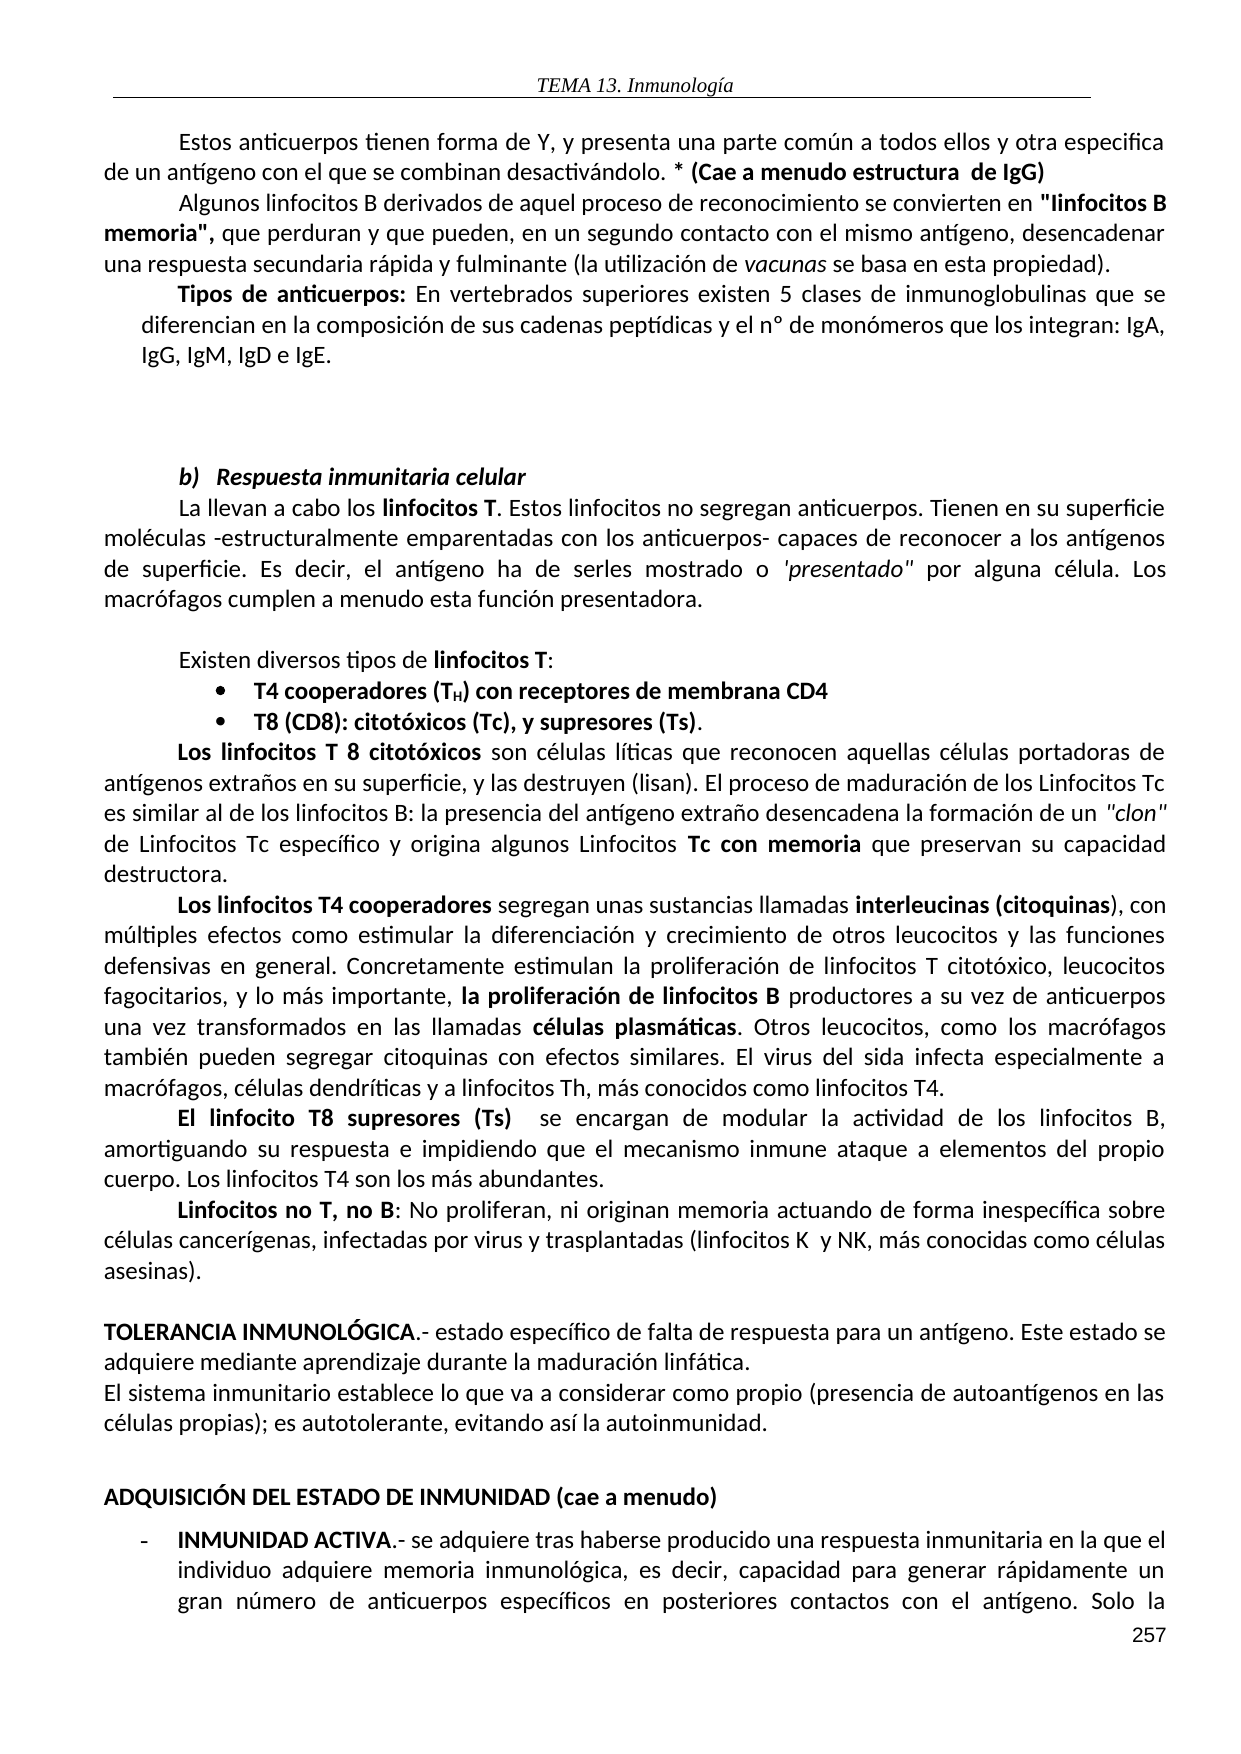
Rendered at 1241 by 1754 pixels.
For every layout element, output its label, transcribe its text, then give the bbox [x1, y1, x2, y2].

text La llevan a cabo los linfocitos T. Estos linfocitos no segregan anticuerpos. Tienen en su superficie moléculas -estructuralmente emparentadas con los anticuerpos- capaces de reconocer a los antígenos de superficie. Es decir, el antígeno ha de serles mostrado o 'presentado" por alguna célula. Los macrófagos cumplen a menudo esta función presentadora. [103, 492, 1167, 614]
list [140, 1524, 1167, 1616]
list T8 (CD8): citotóxicos (Tc), y supresores (Ts). [216, 706, 1167, 736]
text Los linfocitos T 8 citotóxicos son células líticas que reconocen aquellas células portadoras de antígenos extraños en su superficie, y las destruyen (lisan). El proceso de maduración de los Linfocitos Tc es similar al de los linfocitos B: la presencia del antígeno extraño desencadena la formación de un "clon" de Linfocitos Tc específico y origina algunos Linfocitos Tc con memoria que preservan su capacidad destructora. [103, 736, 1167, 889]
text Tipos de anticuerpos: En vertebrados superiores existen 5 clases de inmunoglobulinas que se diferencian en la composición de sus cadenas peptídicas y el nº de monómeros que los integran: IgA, IgG, IgM, IgD e IgE. [141, 278, 1167, 370]
text Estos anticuerpos tienen forma de Y, y presenta una parte común a todos ellos y otra especifica de un antígeno con el que se combinan desactivándolo. * (Cae a menudo estructura de IgG) [103, 126, 1167, 187]
list T4 cooperadores (TH) con receptores de membrana CD4 [216, 675, 1167, 706]
text Algunos linfocitos B derivados de aquel proceso de reconocimiento se convierten en "Iinfocitos B memoria", que perduran y que pueden, en un segundo contacto con el mismo antígeno, desencadenar una respuesta secundaria rápida y fulminante (la utilización de vacunas se basa en esta propiedad). [103, 187, 1167, 278]
text Linfocitos no T, no B: No proliferan, ni originan memoria actuando de forma inespecífica sobre células cancerígenas, infectadas por virus y trasplantadas (linfocitos K y NK, más conocidas como células asesinas). [103, 1194, 1167, 1286]
text Existen diversos tipos de linfocitos T: [103, 644, 1167, 675]
text ADQUISICIÓN DEL ESTADO DE INMUNIDAD (cae a menudo) [103, 1481, 1167, 1512]
text El linfocito T8 supresores (Ts) se encargan de modular la actividad de los linfocitos B, amortiguando su respuesta e impidiendo que el mecanismo inmune ataque a elementos del propio cuerpo. Los linfocitos T4 son los más abundantes. [103, 1102, 1167, 1194]
text Los linfocitos T4 cooperadores segregan unas sustancias llamadas interleucinas (citoquinas), con múltiples efectos como estimular la diferenciación y crecimiento de otros leucocitos y las funciones defensivas en general. Concretamente estimulan la proliferación de linfocitos T citotóxico, leucocitos fagocitarios, y lo más importante, la proliferación de linfocitos B productores a su vez de anticuerpos una vez transformados en las llamadas células plasmáticas. Otros leucocitos, como los macrófagos también pueden segregar citoquinas con efectos similares. El virus del sida infecta especialmente a macrófagos, células dendríticas y a linfocitos Th, más conocidos como linfocitos T4. [103, 889, 1167, 1102]
list El sistema inmunitario establece lo que va a considerar como propio (presencia de autoantígenos en las células propias); es autotolerante, evitando así la autoinmunidad. [103, 1377, 1167, 1438]
list TOLERANCIA INMUNOLÓGICA.- estado específico de falta de respuesta para un antígeno. Este estado se adquiere mediante aprendizaje durante la maduración linfática. [103, 1316, 1167, 1377]
list Respuesta inmunitaria celular [178, 461, 1167, 492]
